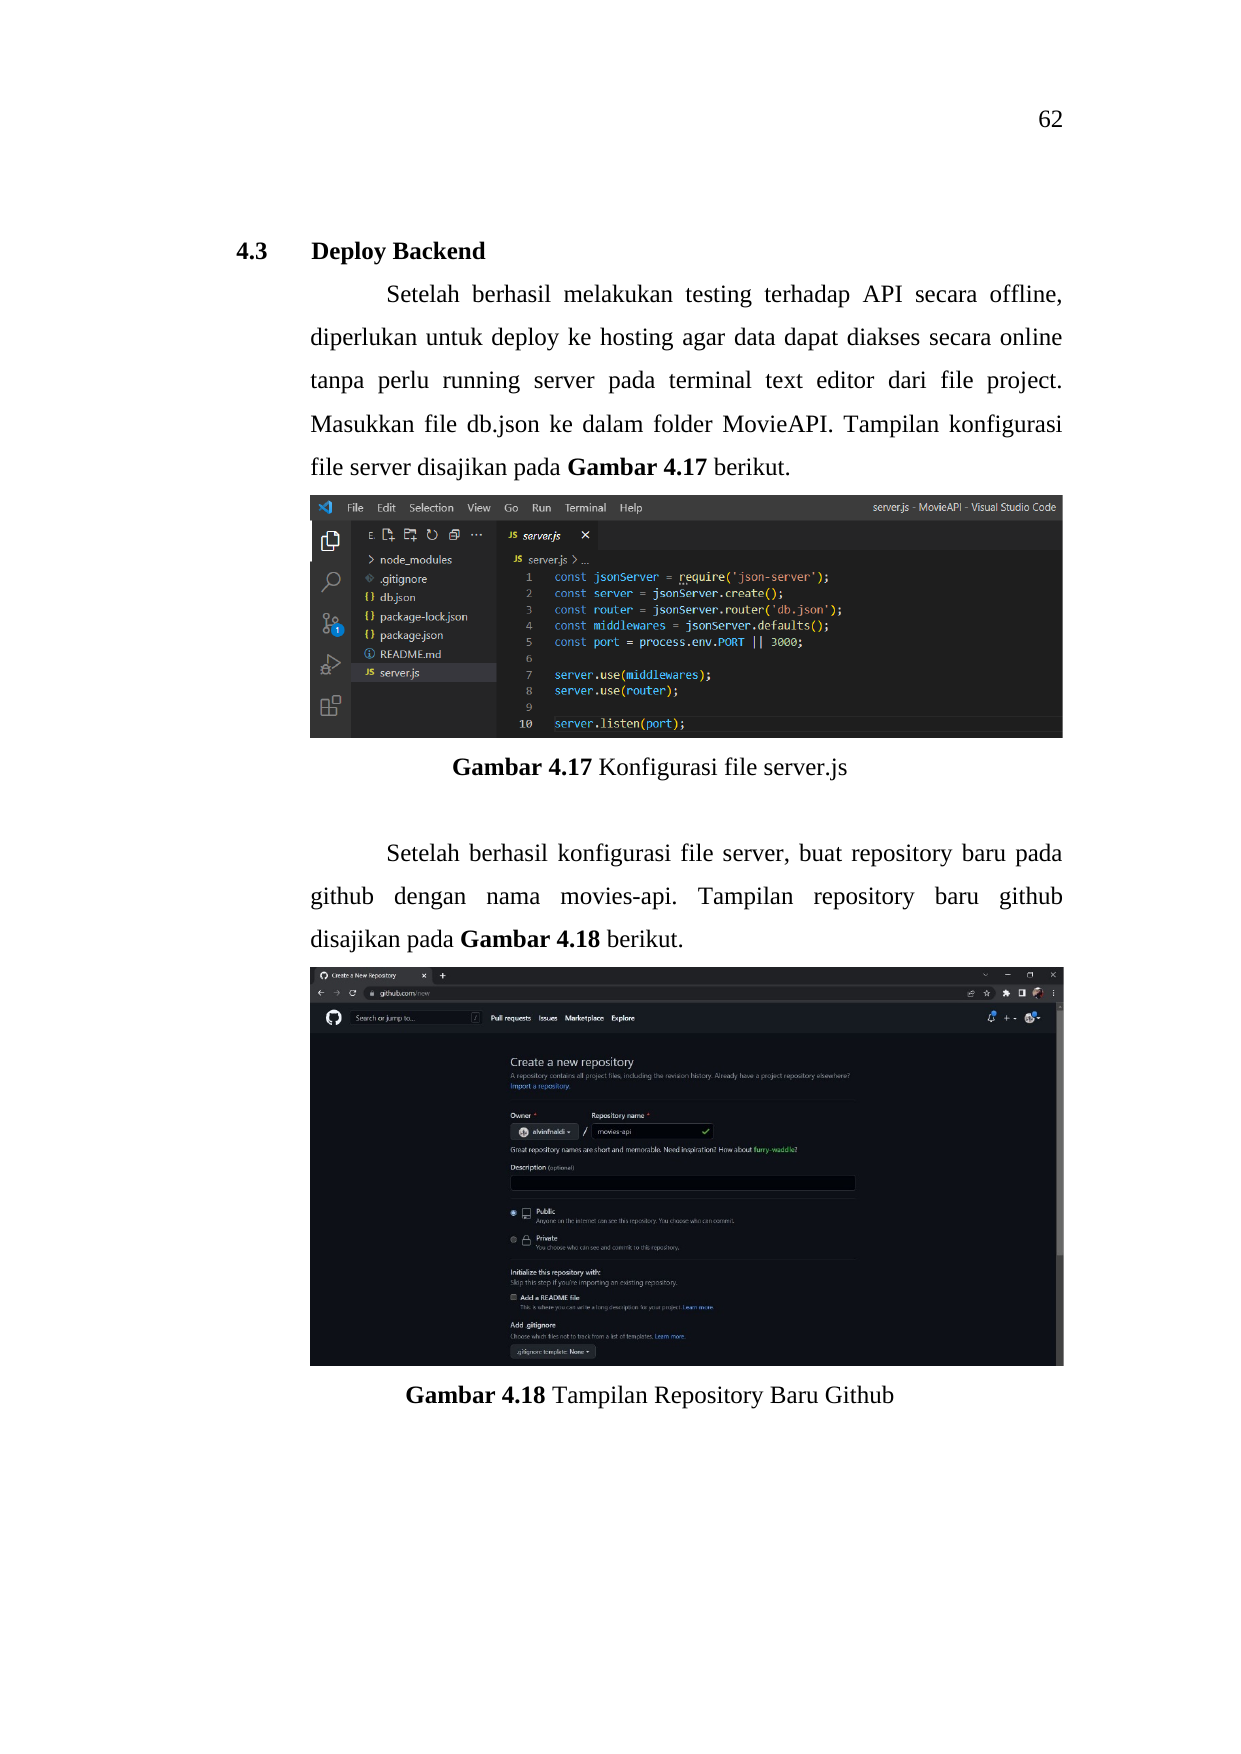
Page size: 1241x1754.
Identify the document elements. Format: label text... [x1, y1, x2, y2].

picture [310, 967, 1064, 1366]
list Gambar 4.17 Konfigurasi file server.js [236, 752, 1063, 781]
list Setelah berhasil konfigurasi file server, buat repository baru pada github dengan nama movies-api. Tampilan repository baru github disajikan pada Gambar 4.18 berikut. [310, 838, 1063, 953]
picture [310, 495, 1063, 738]
list Deploy Backend [236, 236, 1063, 265]
list Gambar 4.18 Tampilan Repository Baru Github [236, 1380, 1063, 1409]
list Setelah berhasil melakukan testing terhadap API secara offline, diperlukan untuk deploy ke hosting agar data dapat diakses secara online tanpa perlu running server pada terminal text editor dari file project. Masukkan file db.json ke dalam folder MovieAPI. Tampilan konfigurasi file server disajikan pada Gambar 4.17 berikut. [310, 279, 1063, 481]
